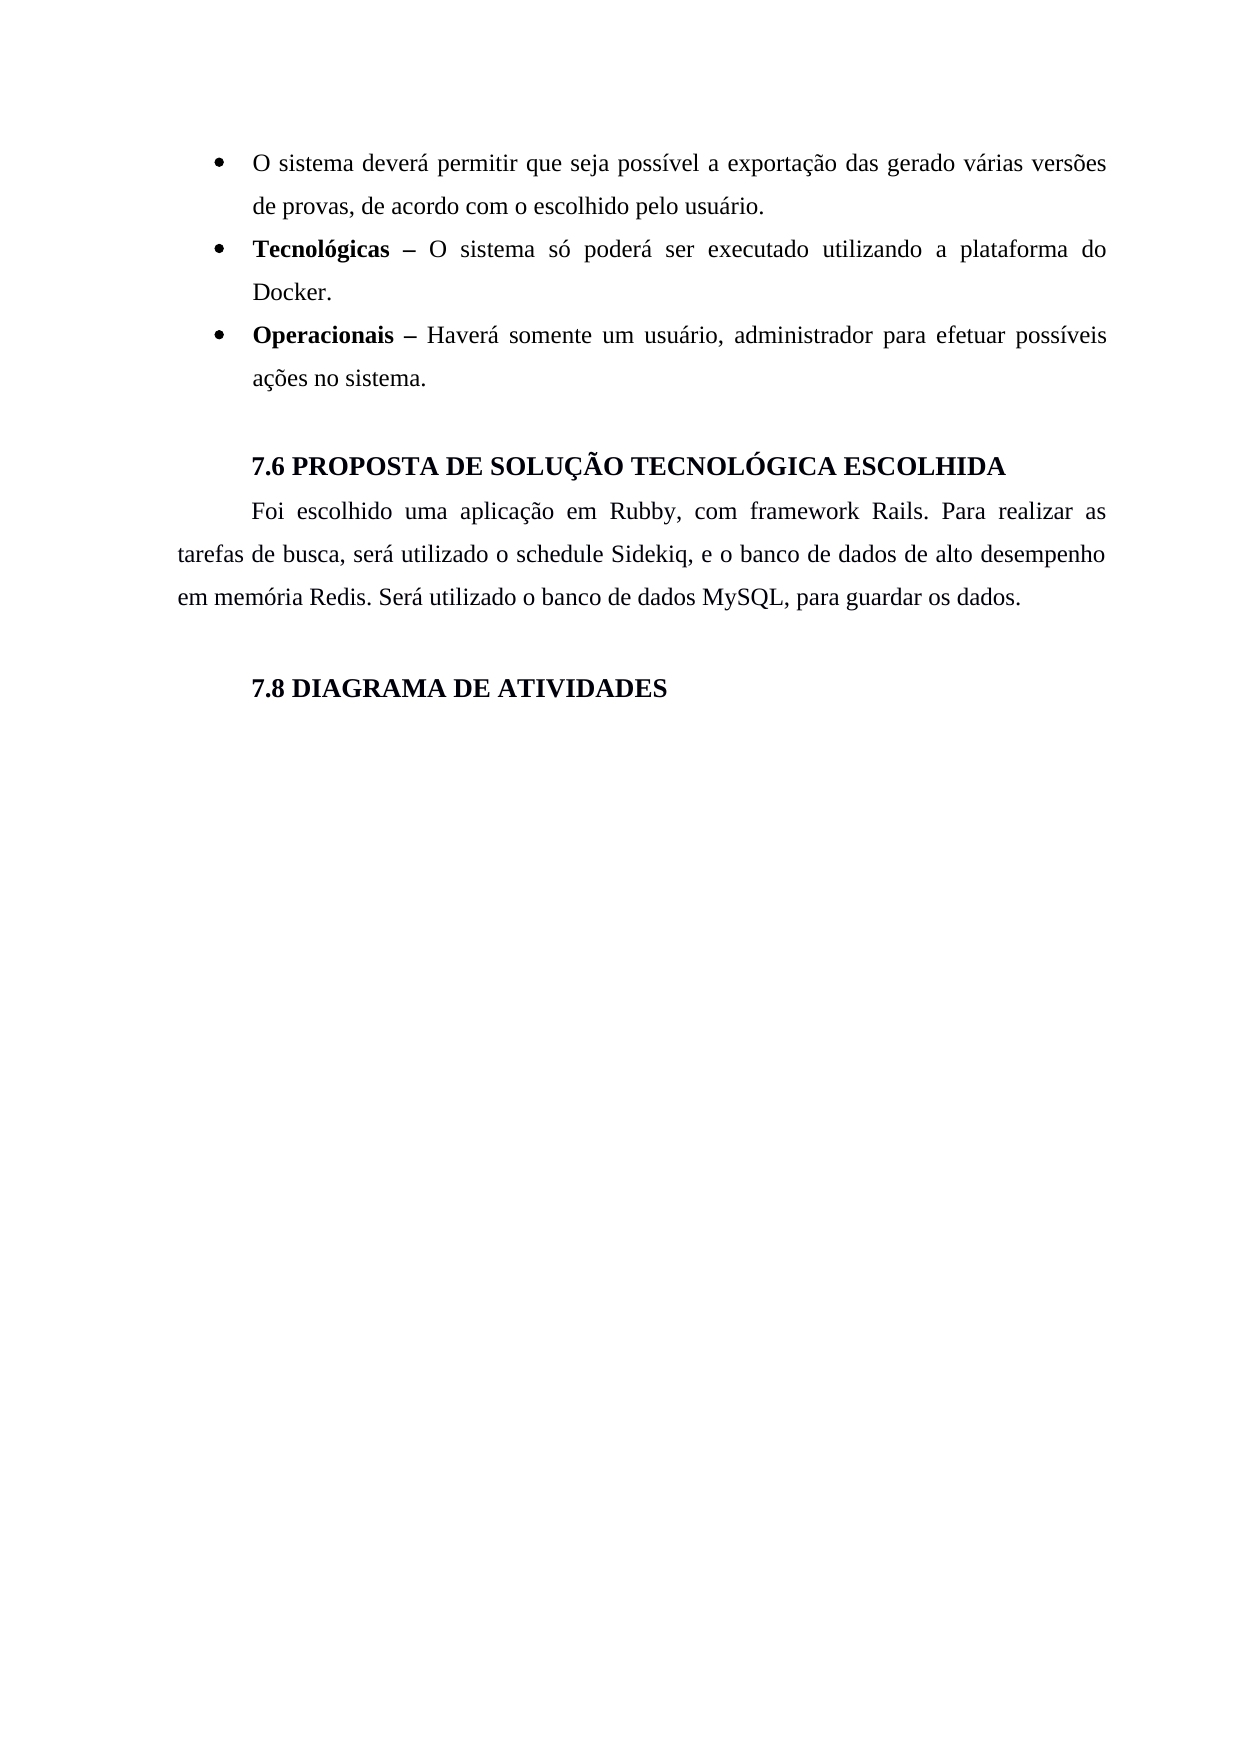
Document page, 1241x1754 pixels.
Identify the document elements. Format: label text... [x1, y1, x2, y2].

list O sistema deverá permitir que seja possível a exportação das gerado várias versões de provas, de acordo com o escolhido pelo usuário. [215, 148, 1107, 219]
text Foi escolhido uma aplicação em Rubby, com framework Rails. Para realizar as tarefas de busca, será utilizado o schedule Sidekiq, e o banco de dados de alto desempenho em memória Redis. Será utilizado o banco de dados MySQL, para guardar os dados. [177, 496, 1107, 611]
text 7.6 PROPOSTA DE SOLUÇÃO TECNOLÓGICA ESCOLHIDA [177, 449, 1107, 481]
list Operacionais – Haverá somente um usuário, administrador para efetuar possíveis ações no sistema. [215, 320, 1107, 392]
list Tecnológicas – O sistema só poderá ser executado utilizando a plataforma do Docker. [215, 234, 1107, 306]
text 7.8 DIAGRAMA DE ATIVIDADES [177, 672, 1107, 703]
